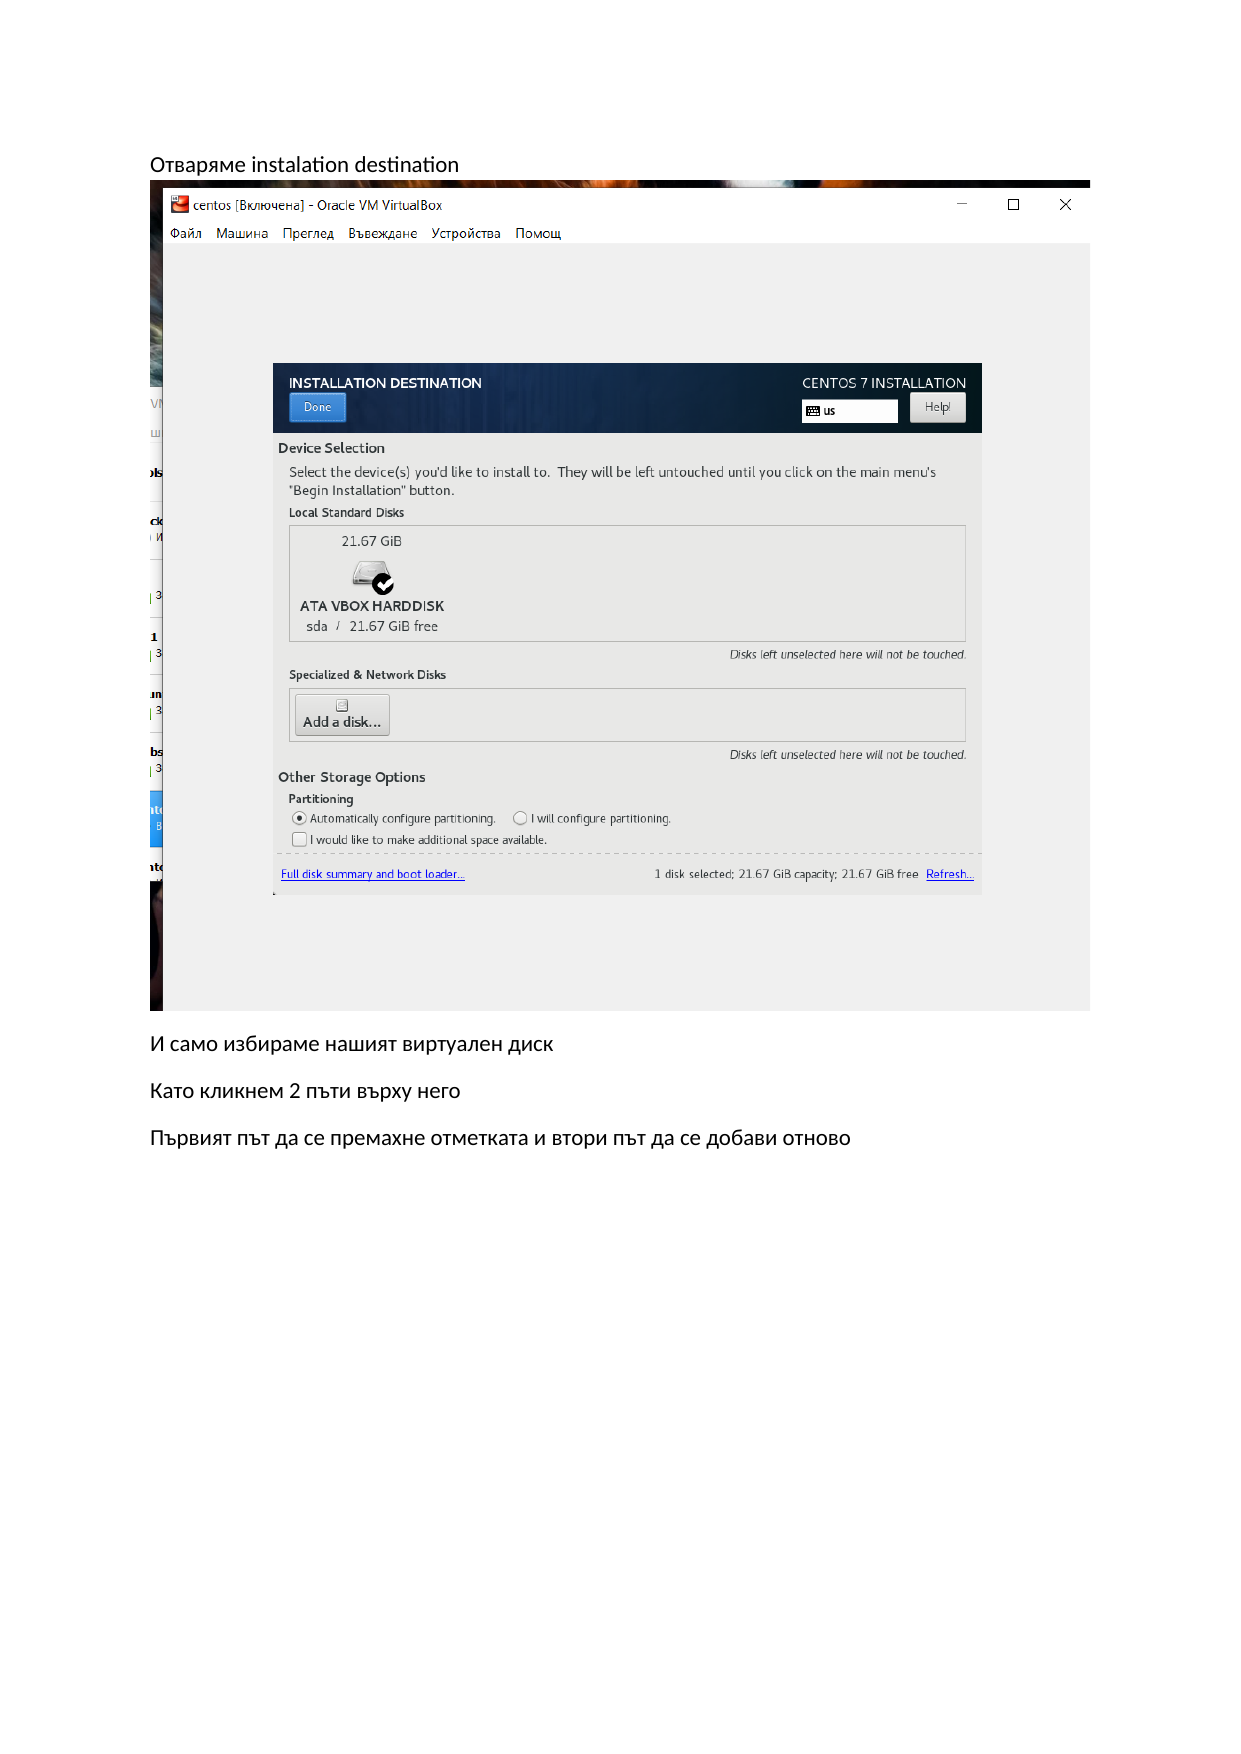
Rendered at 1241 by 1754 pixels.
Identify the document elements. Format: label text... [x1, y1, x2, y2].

picture [150, 180, 1091, 1011]
text Отваряме instalation destination [150, 150, 1090, 180]
text Като кликнем 2 пъти върху него [150, 1076, 1090, 1104]
text И само избираме нашият виртуален диск [150, 1029, 1090, 1057]
text Първият път да се премахне отметката и втори път да се добави отново [150, 1123, 1090, 1151]
